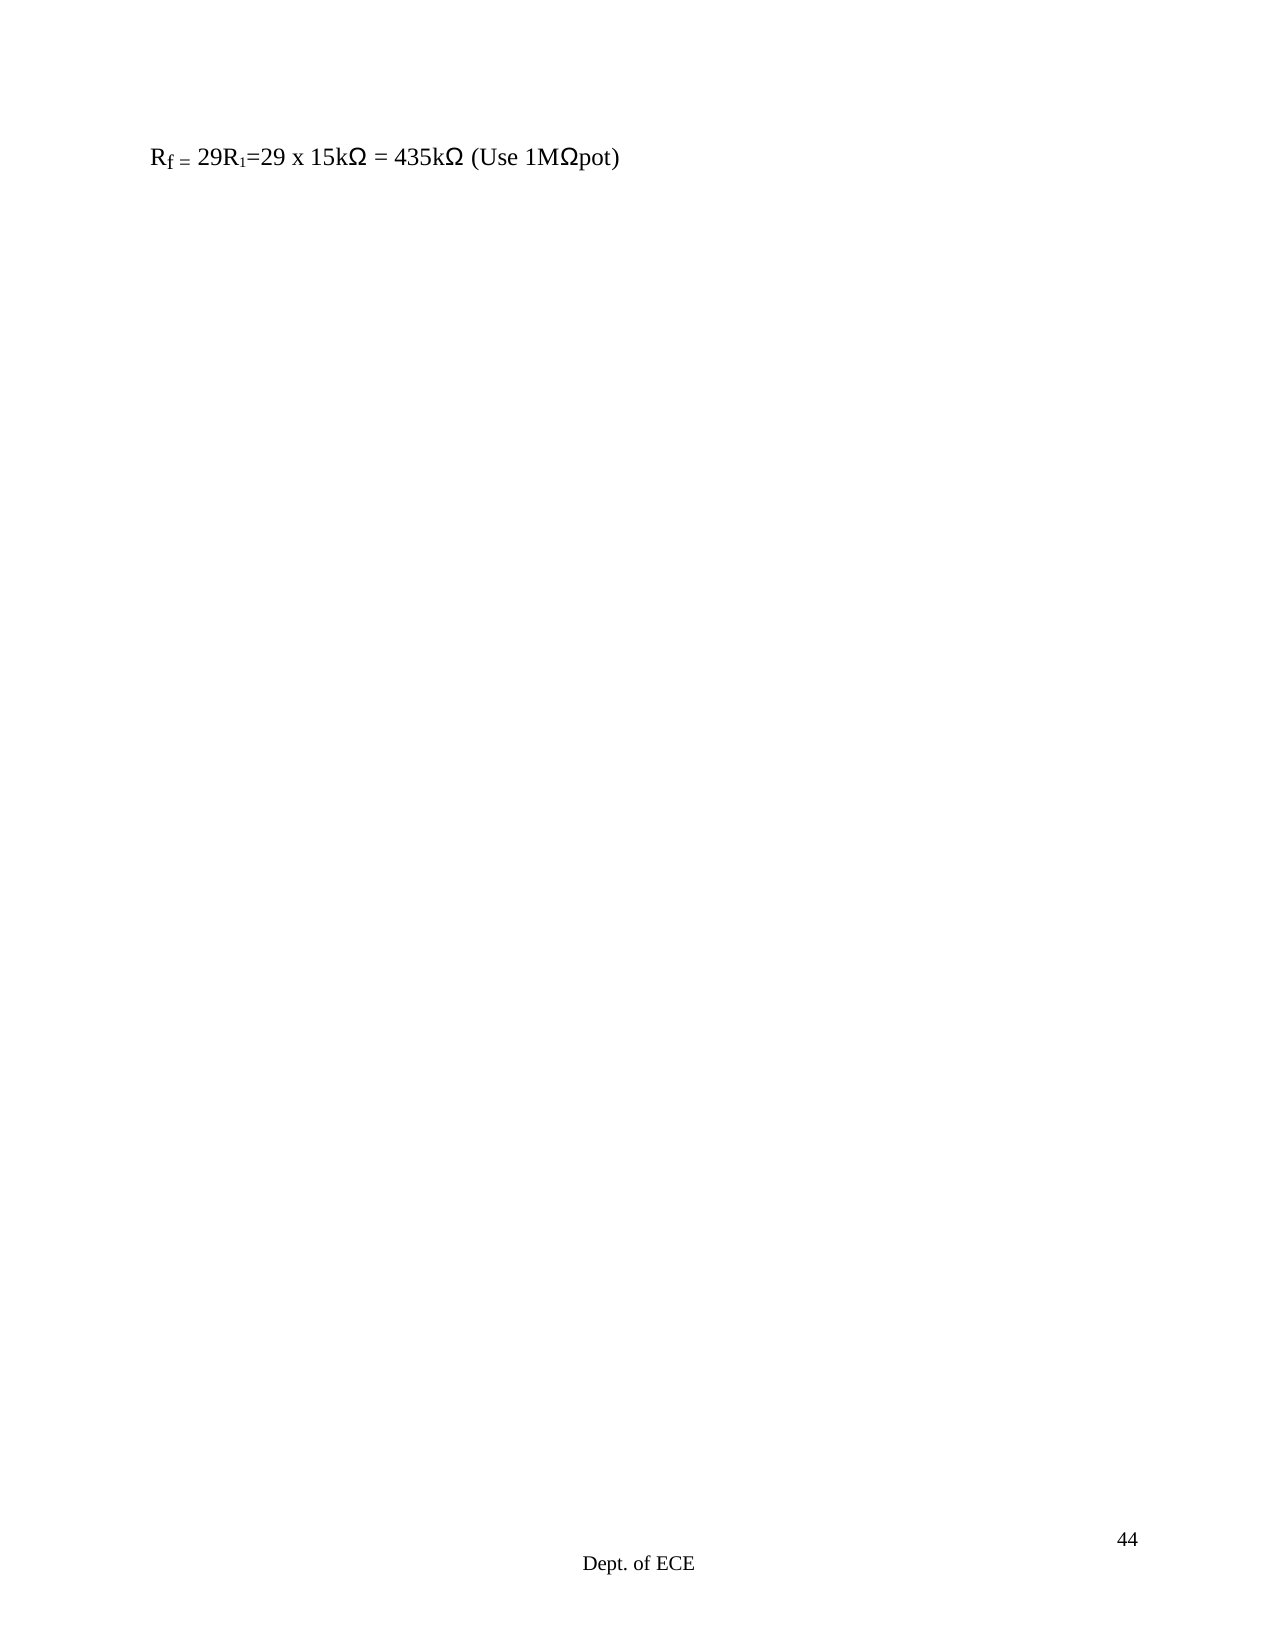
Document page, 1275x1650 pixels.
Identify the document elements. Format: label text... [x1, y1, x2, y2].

text Rf = 29R1=29 x 15kΩ = 435kΩ (Use 1MΩpot) [150, 142, 1137, 174]
